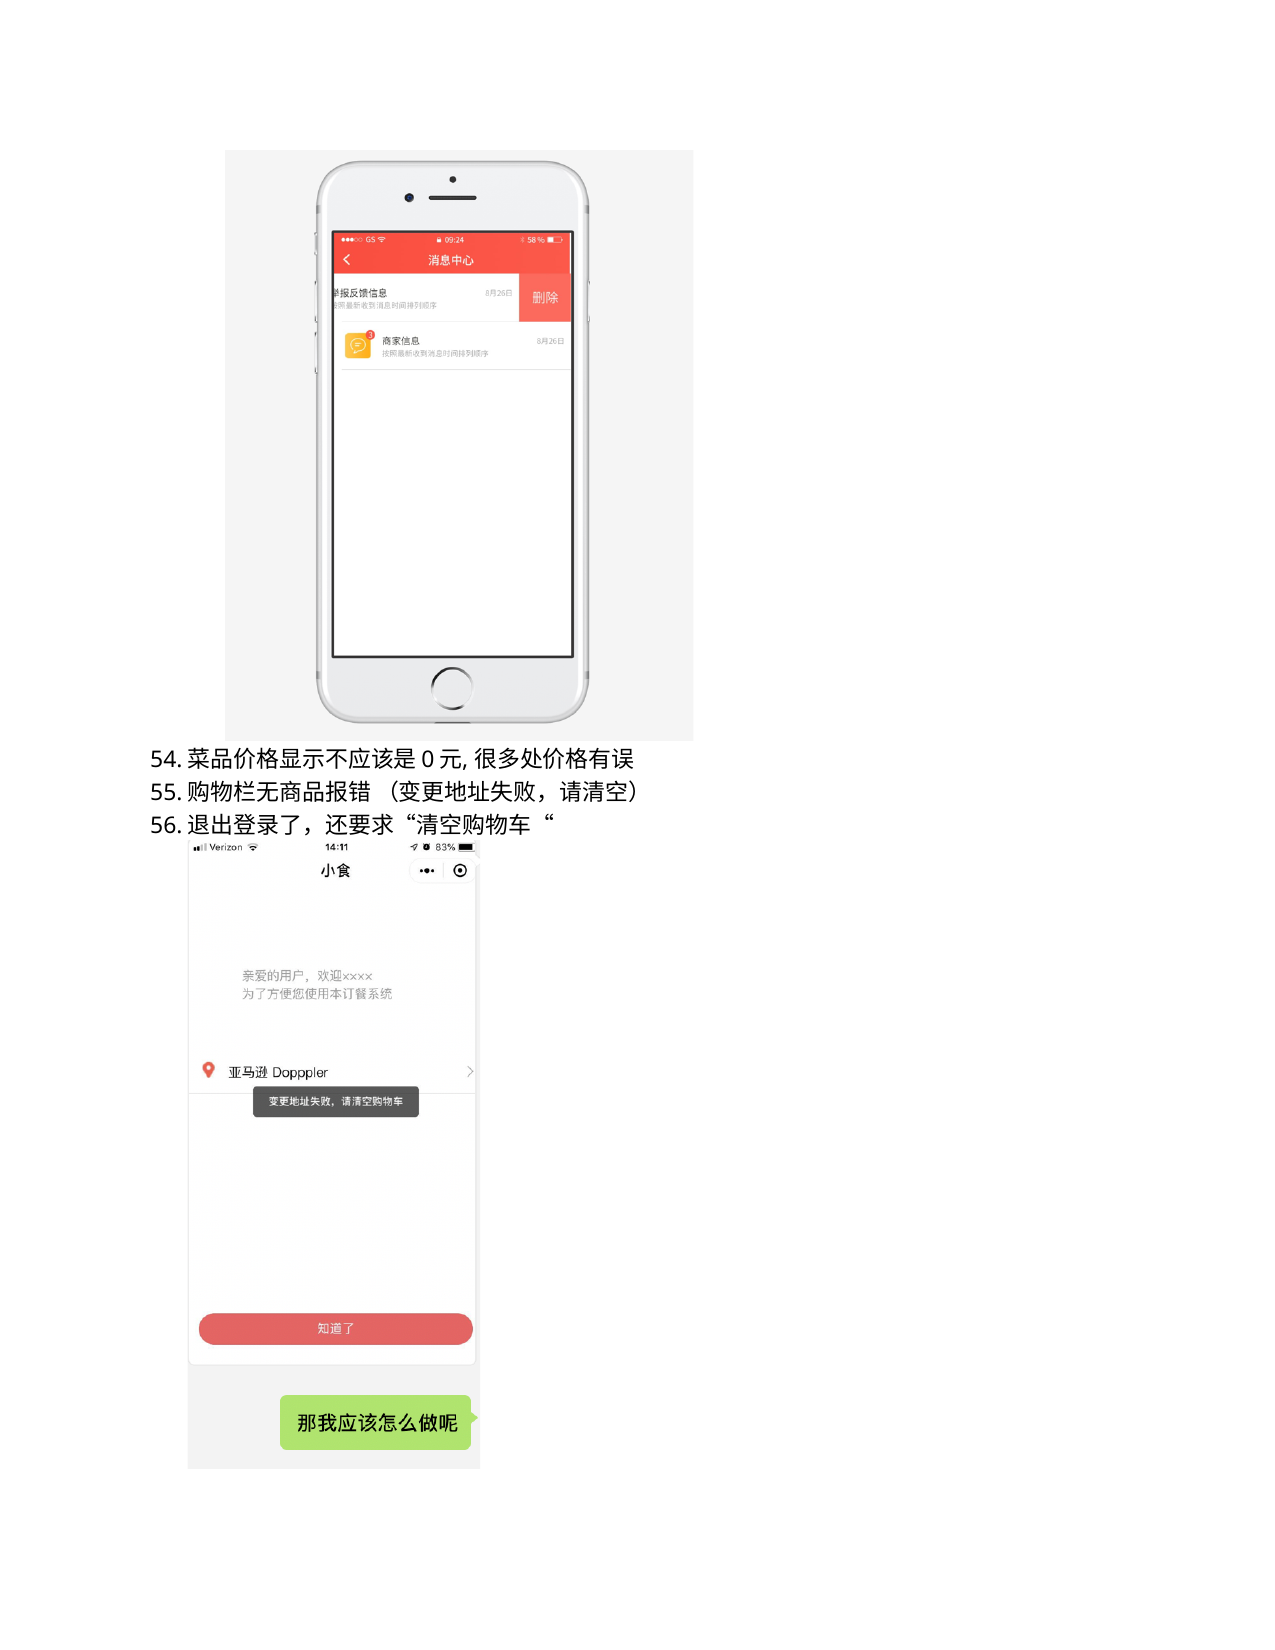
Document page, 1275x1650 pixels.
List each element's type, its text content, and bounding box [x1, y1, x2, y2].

picture [225, 150, 694, 741]
picture [187, 840, 481, 1469]
list 菜品价格显示不应该是0元, 很多处价格有误 [150, 741, 1125, 774]
list 退出登录了，还要求“清空购物车“ [150, 807, 1125, 841]
list 购物栏无商品报错 （变更地址失败，请清空） [150, 774, 1125, 807]
